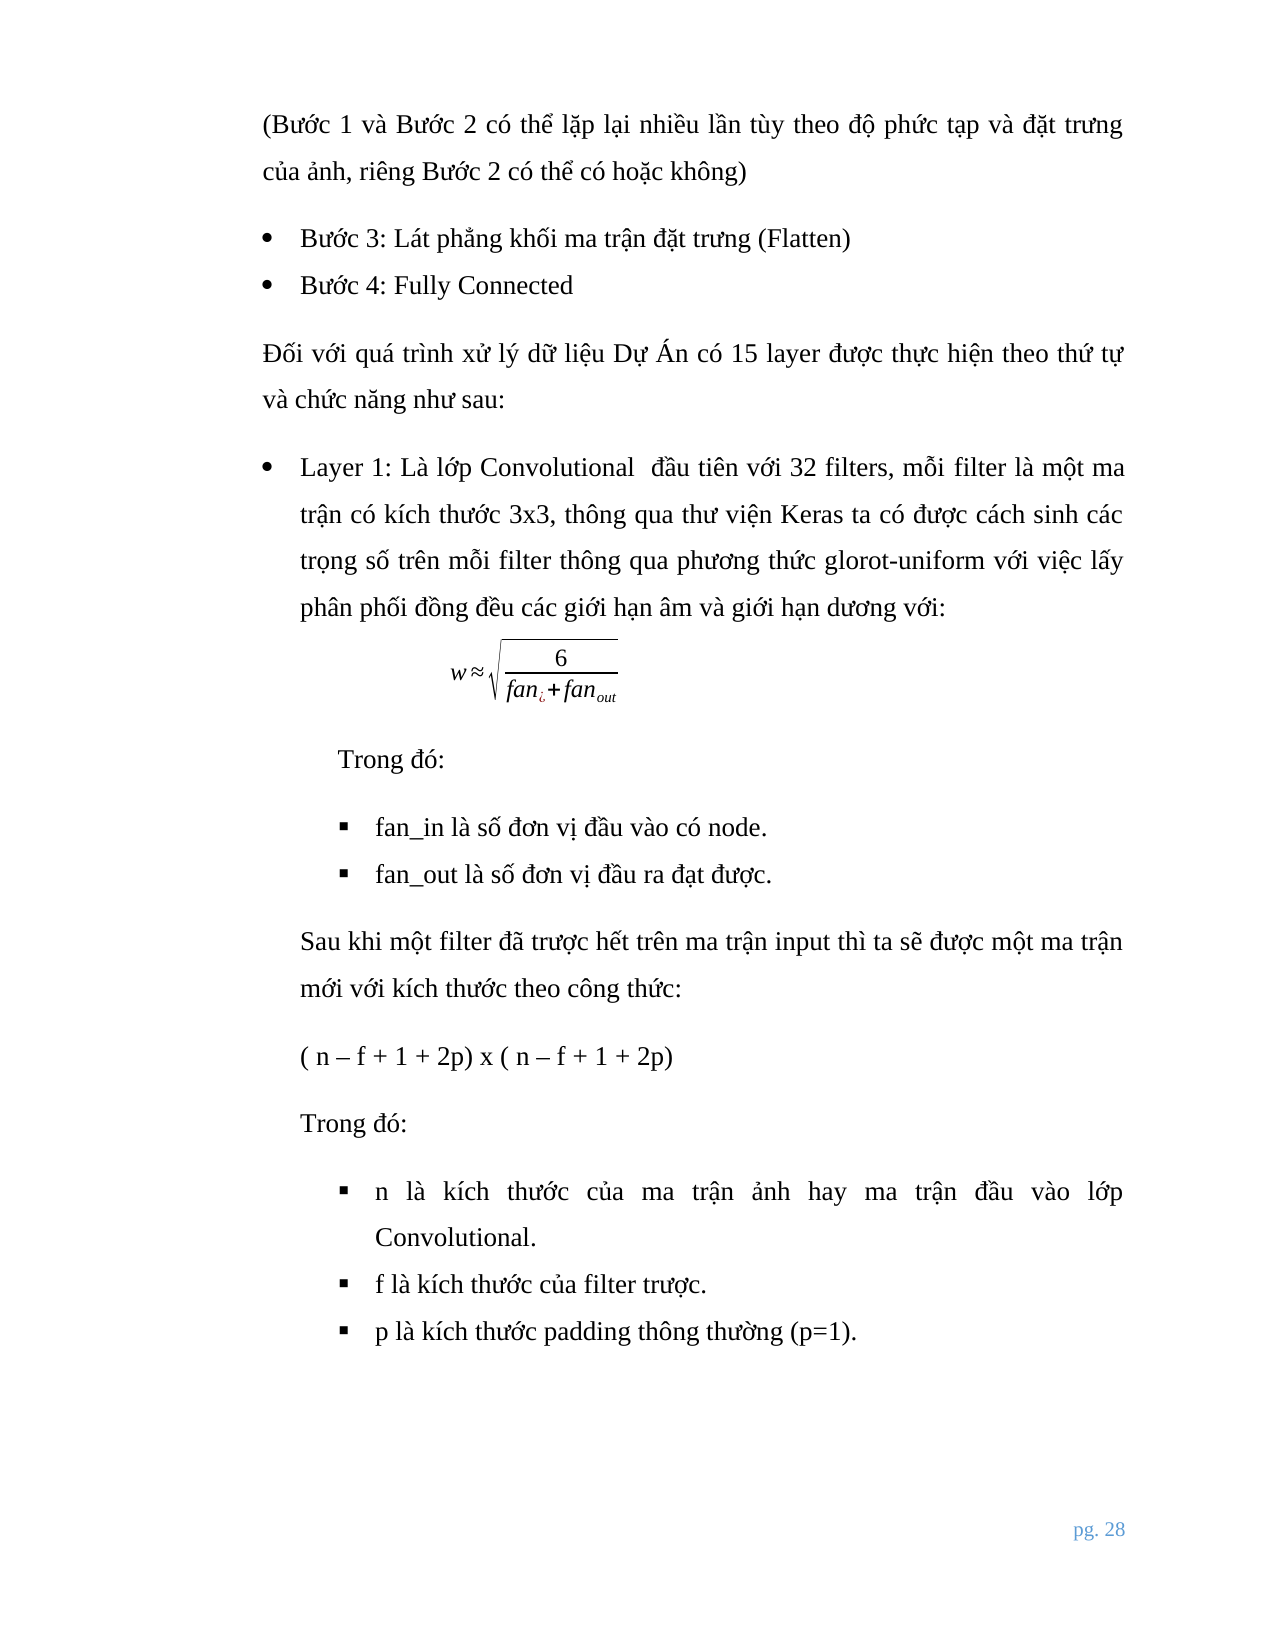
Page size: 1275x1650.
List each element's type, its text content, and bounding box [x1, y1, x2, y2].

text ( n – f + 1 + 2p) x ( n – f + 1 + 2p) [300, 1040, 1125, 1071]
list fan_in là số đơn vị đầu vào có node. [337, 811, 1125, 842]
list fan_out là số đơn vị đầu ra đạt được. [337, 858, 1125, 889]
list Bước 3: Lát phẳng khối ma trận đặt trưng (Flatten) [262, 222, 1125, 253]
text Trong đó: [337, 743, 1125, 774]
list Layer 1: Là lớp Convolutional đầu tiên với 32 filters, mỗi filter là một ma trận có kích thước 3x3, thông qua thư viện Keras ta có được cách sinh các trọng số trên mỗi filter thông qua phương thức glorot-uniform với việc lấy phân phối đồng đều các giới hạn âm và giới hạn dương với: [262, 451, 1125, 622]
list p là kích thước padding thông thường (p=1). [337, 1315, 1125, 1346]
text Đối với quá trình xử lý dữ liệu Dự Án có 15 layer được thực hiện theo thứ tự và chức năng như sau: [262, 337, 1125, 415]
text (Bước 1 và Bước 2 có thể lặp lại nhiều lần tùy theo độ phức tạp và đặt trưng của ảnh, riêng Bước 2 có thể có hoặc không) [262, 108, 1125, 186]
list Bước 4: Fully Connected [262, 269, 1125, 300]
list n là kích thước của ma trận ảnh hay ma trận đầu vào lớp Convolutional. [337, 1175, 1125, 1253]
text Sau khi một filter đã trược hết trên ma trận input thì ta sẽ được một ma trận mới với kích thước theo công thức: [300, 926, 1125, 1003]
list f là kích thước của filter trược. [337, 1268, 1125, 1299]
text Trong đó: [300, 1107, 1125, 1138]
